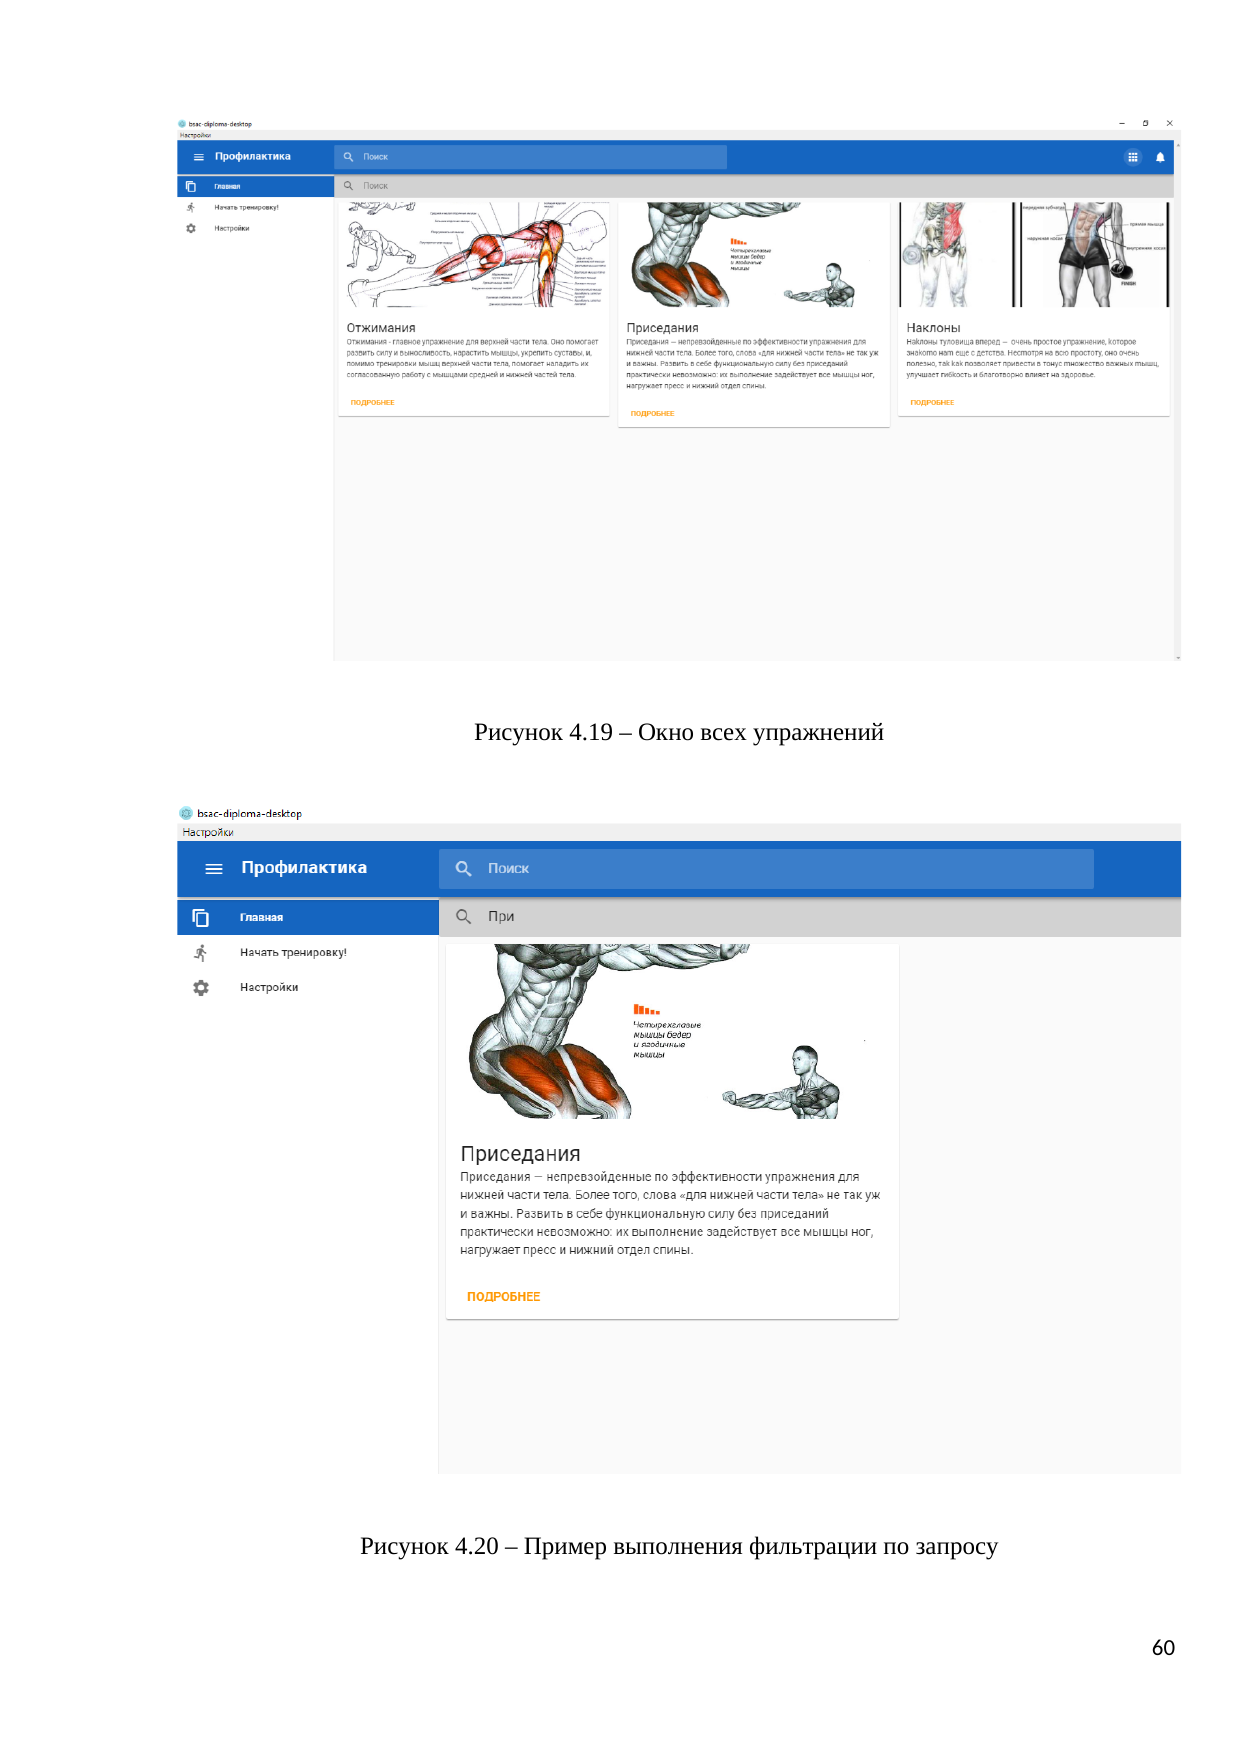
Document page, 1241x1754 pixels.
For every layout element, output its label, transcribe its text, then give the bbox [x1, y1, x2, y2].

picture [177, 118, 1182, 661]
picture [177, 803, 1182, 1474]
text Рисунок 4.19 – Окно всех упражнений [177, 717, 1181, 746]
text Рисунок 4.20 – Пример выполнения фильтрации по запросу [177, 1531, 1181, 1559]
